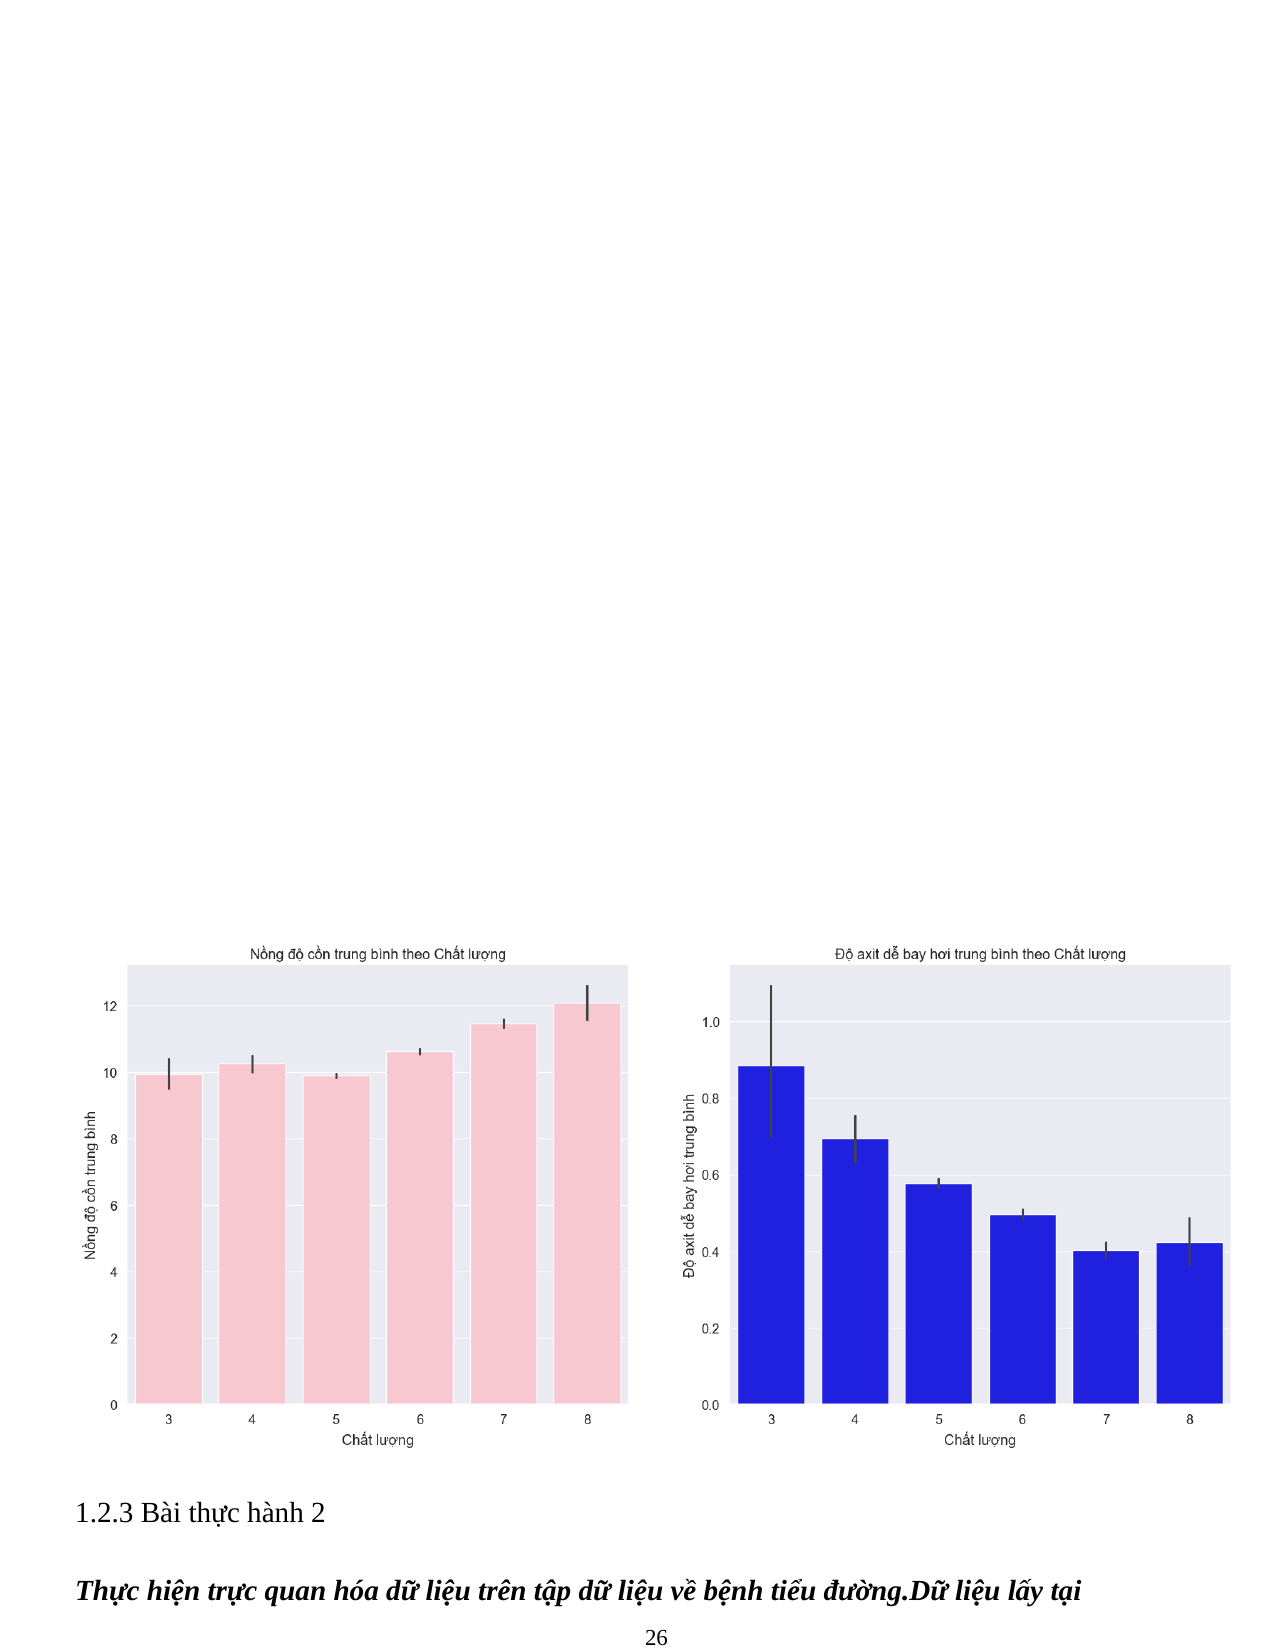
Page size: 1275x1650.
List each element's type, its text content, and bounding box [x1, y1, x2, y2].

text 1.2.3 Bài thực hành 2 [75, 1496, 1237, 1529]
text Thực hiện trực quan hóa dữ liệu trên tập dữ liệu về bệnh tiểu đường.Dữ liệu lấy tại [75, 1573, 1237, 1606]
picture [75, 938, 1238, 1454]
